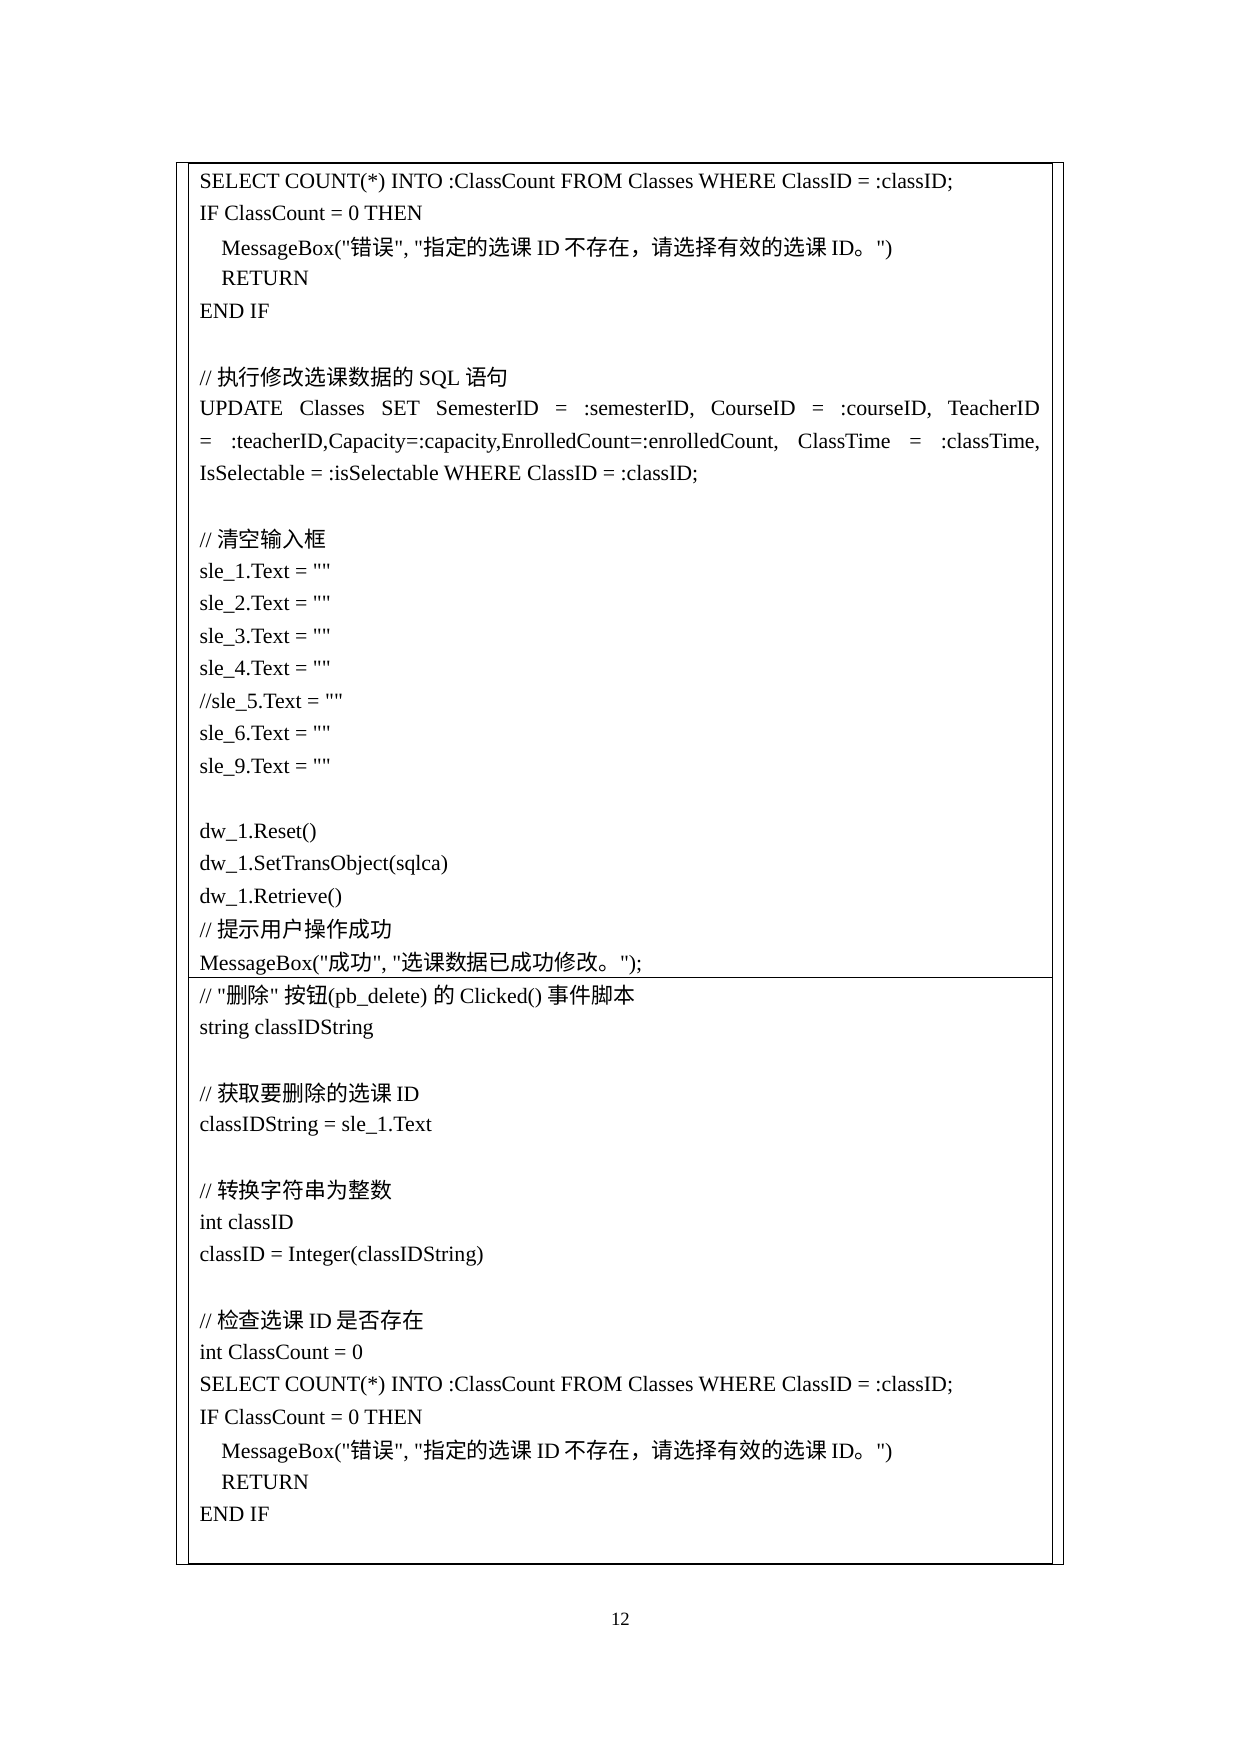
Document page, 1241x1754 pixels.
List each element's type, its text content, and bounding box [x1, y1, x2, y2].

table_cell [177, 163, 188, 1564]
table_cell 窗口及代码： 开课管理窗口： 课程管理窗口： 代码与前者类似，就不贴了。 学期管理系统： 成员管理系统： 以上是管理原能看的； 然后是学生成绩管理系统： 然后是学生选课部分： 最后是登录系统 [189, 978, 1052, 1563]
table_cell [189, 164, 1052, 977]
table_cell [1053, 163, 1063, 1564]
